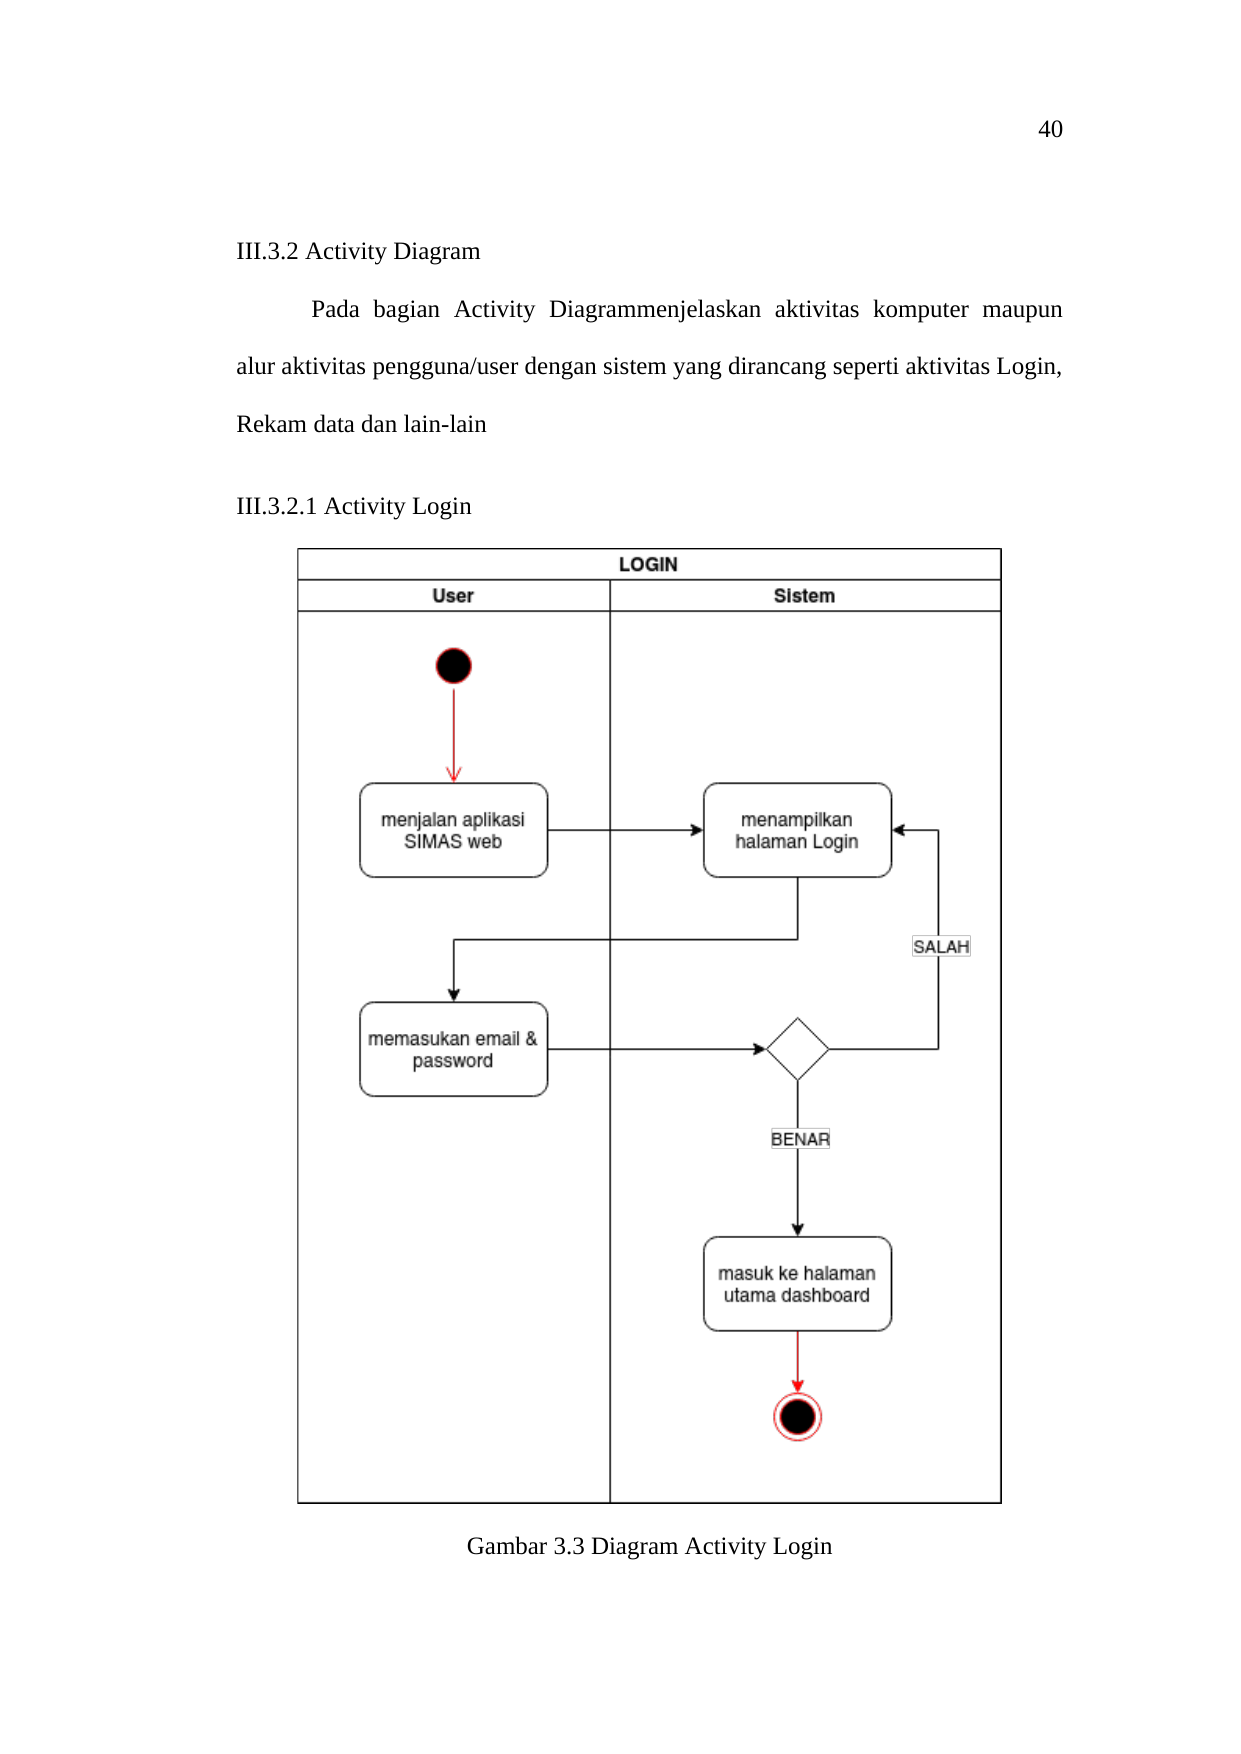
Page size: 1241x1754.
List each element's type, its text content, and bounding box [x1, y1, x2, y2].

subtitle Activity Login [236, 491, 1063, 520]
subtitle Activity Diagram [236, 236, 1063, 265]
text Pada bagian Activity Diagrammenjelaskan aktivitas komputer maupun alur aktivitas pengguna/user dengan sistem yang dirancang seperti aktivitas Login, Rekam data dan lain-lain [236, 294, 1063, 437]
text Gambar 3.3 Diagram Activity Login [236, 1531, 1063, 1560]
picture [297, 548, 1002, 1504]
